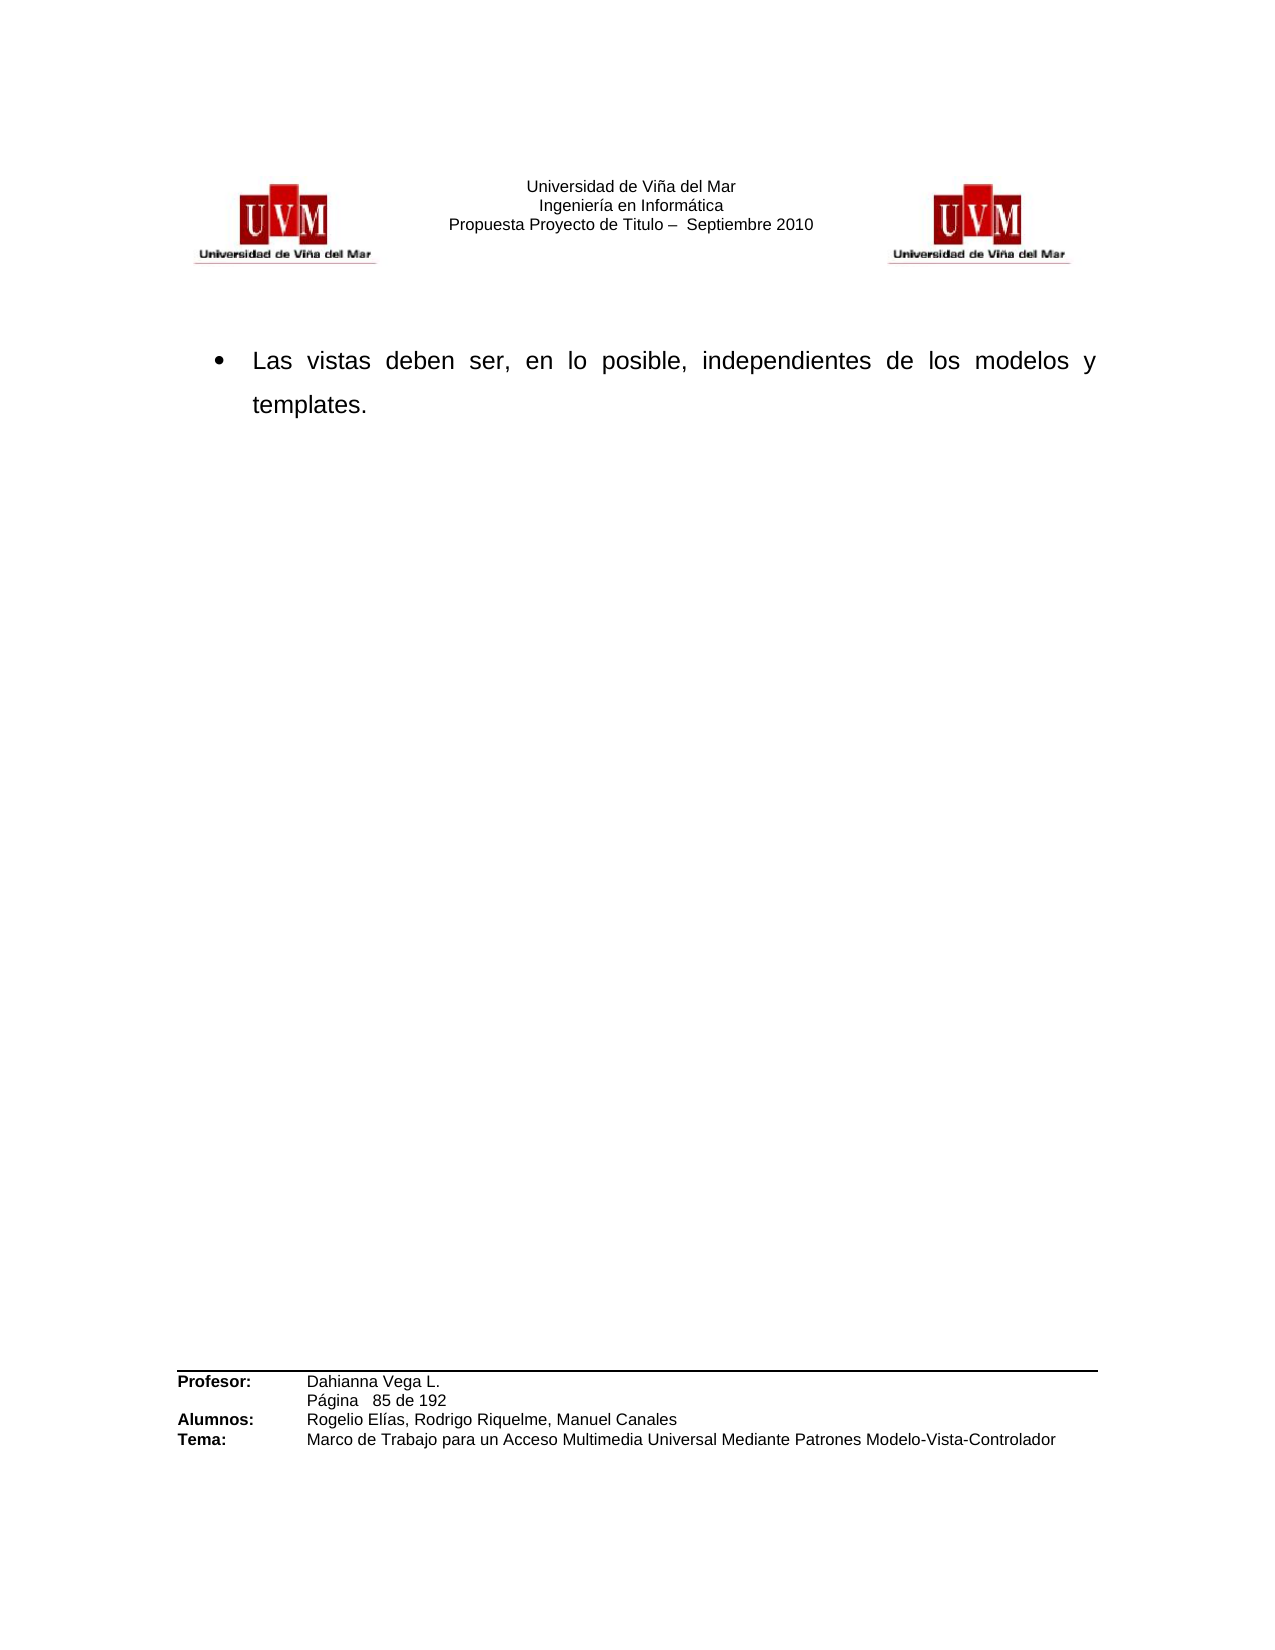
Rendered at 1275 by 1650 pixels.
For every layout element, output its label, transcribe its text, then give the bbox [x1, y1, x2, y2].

list Las vistas deben ser, en lo posible, independientes de los modelos y templates. [215, 346, 1098, 418]
picture [871, 176, 1084, 267]
picture [177, 176, 390, 267]
